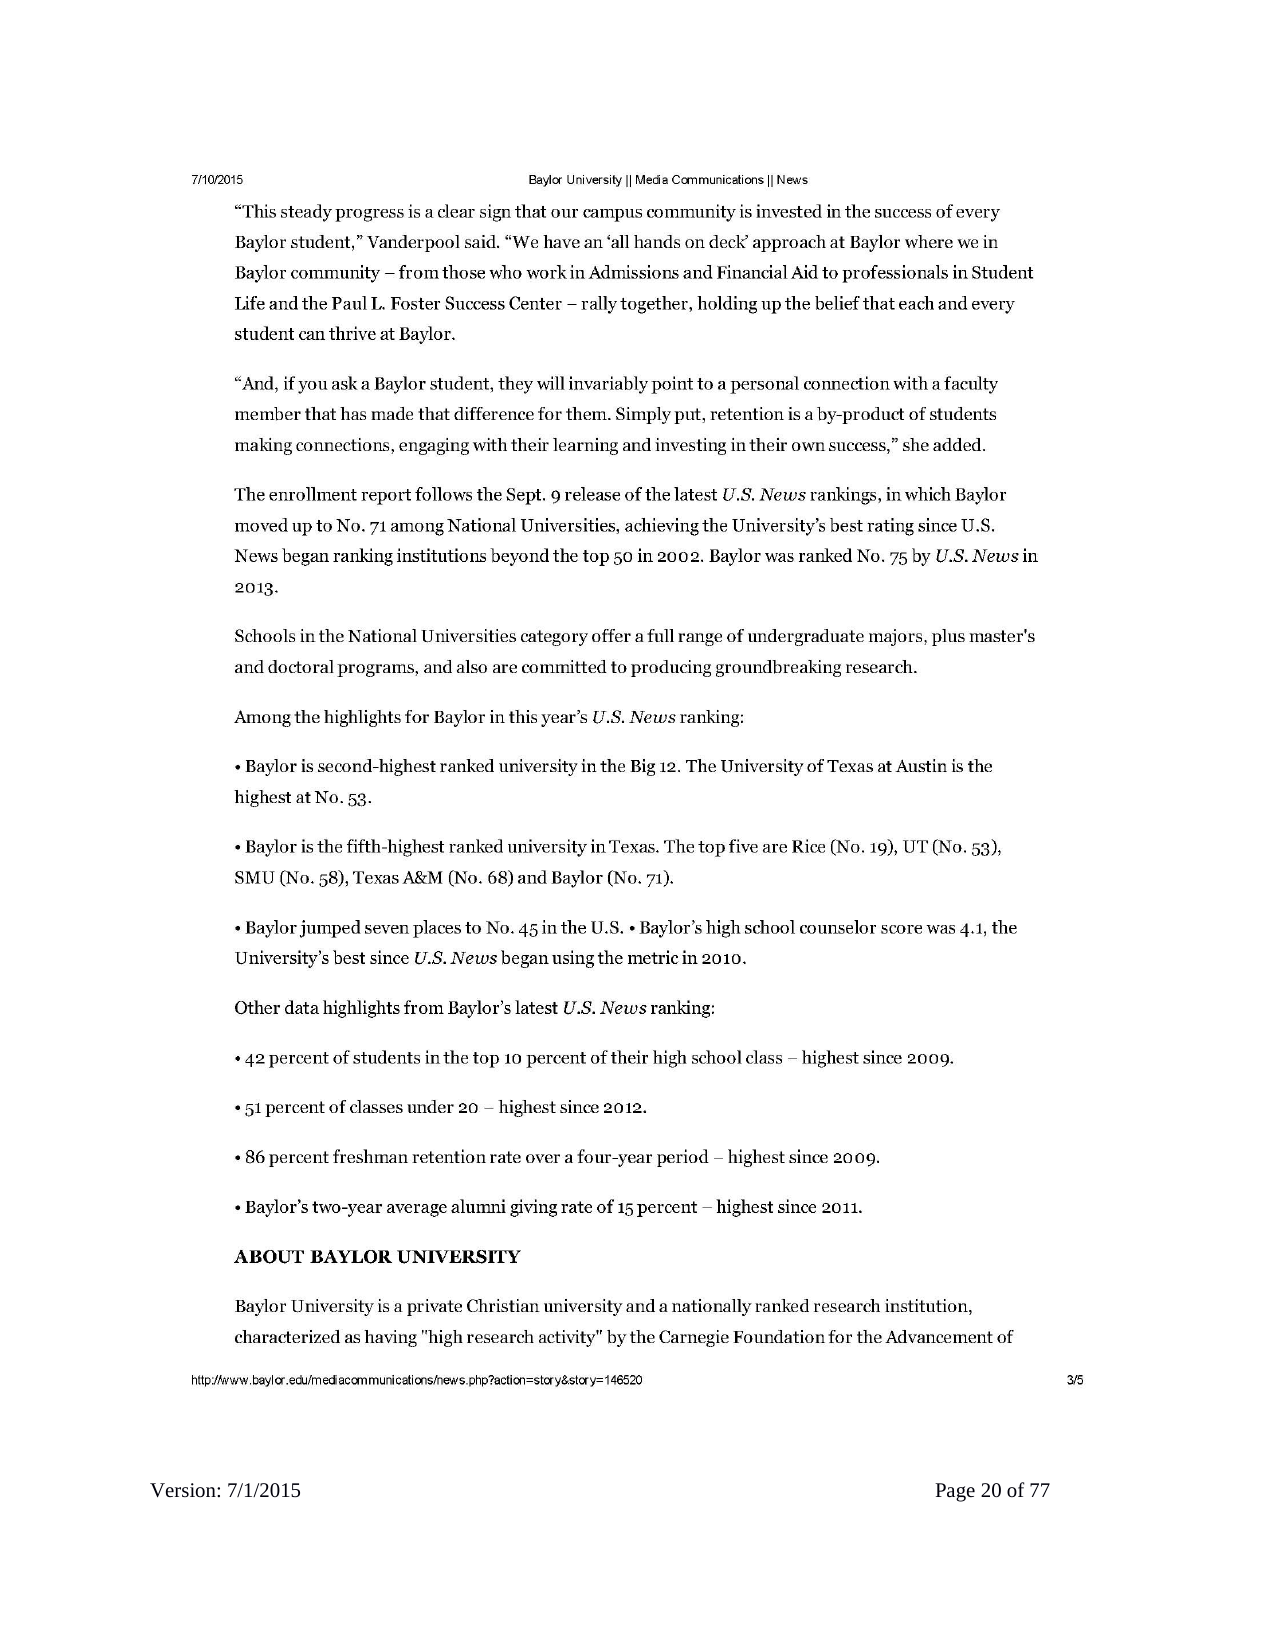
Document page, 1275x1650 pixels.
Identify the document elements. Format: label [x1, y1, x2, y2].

picture [150, 150, 1124, 1411]
